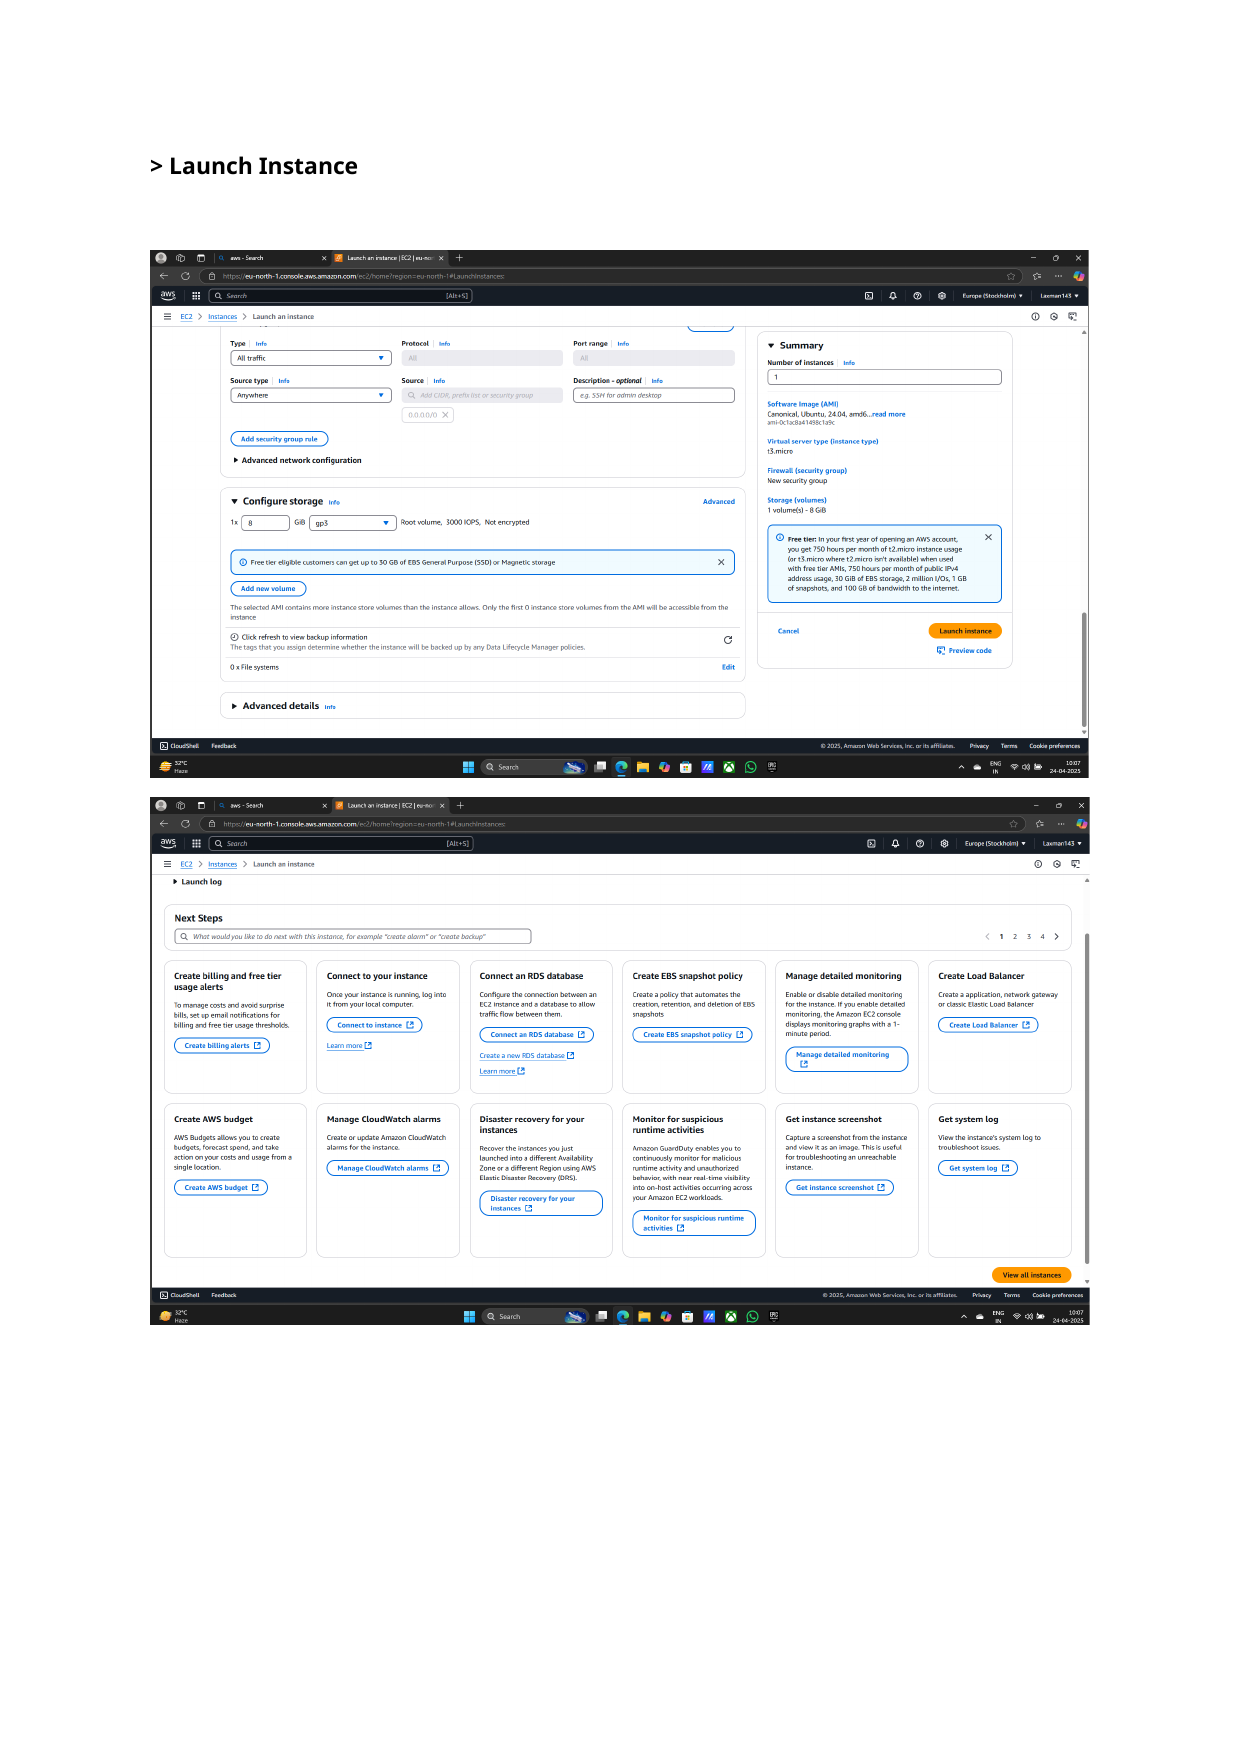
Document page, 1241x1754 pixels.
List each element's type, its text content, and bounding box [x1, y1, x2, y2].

picture [150, 250, 1089, 778]
picture [150, 797, 1090, 1325]
text > Launch Instance [150, 150, 1090, 181]
